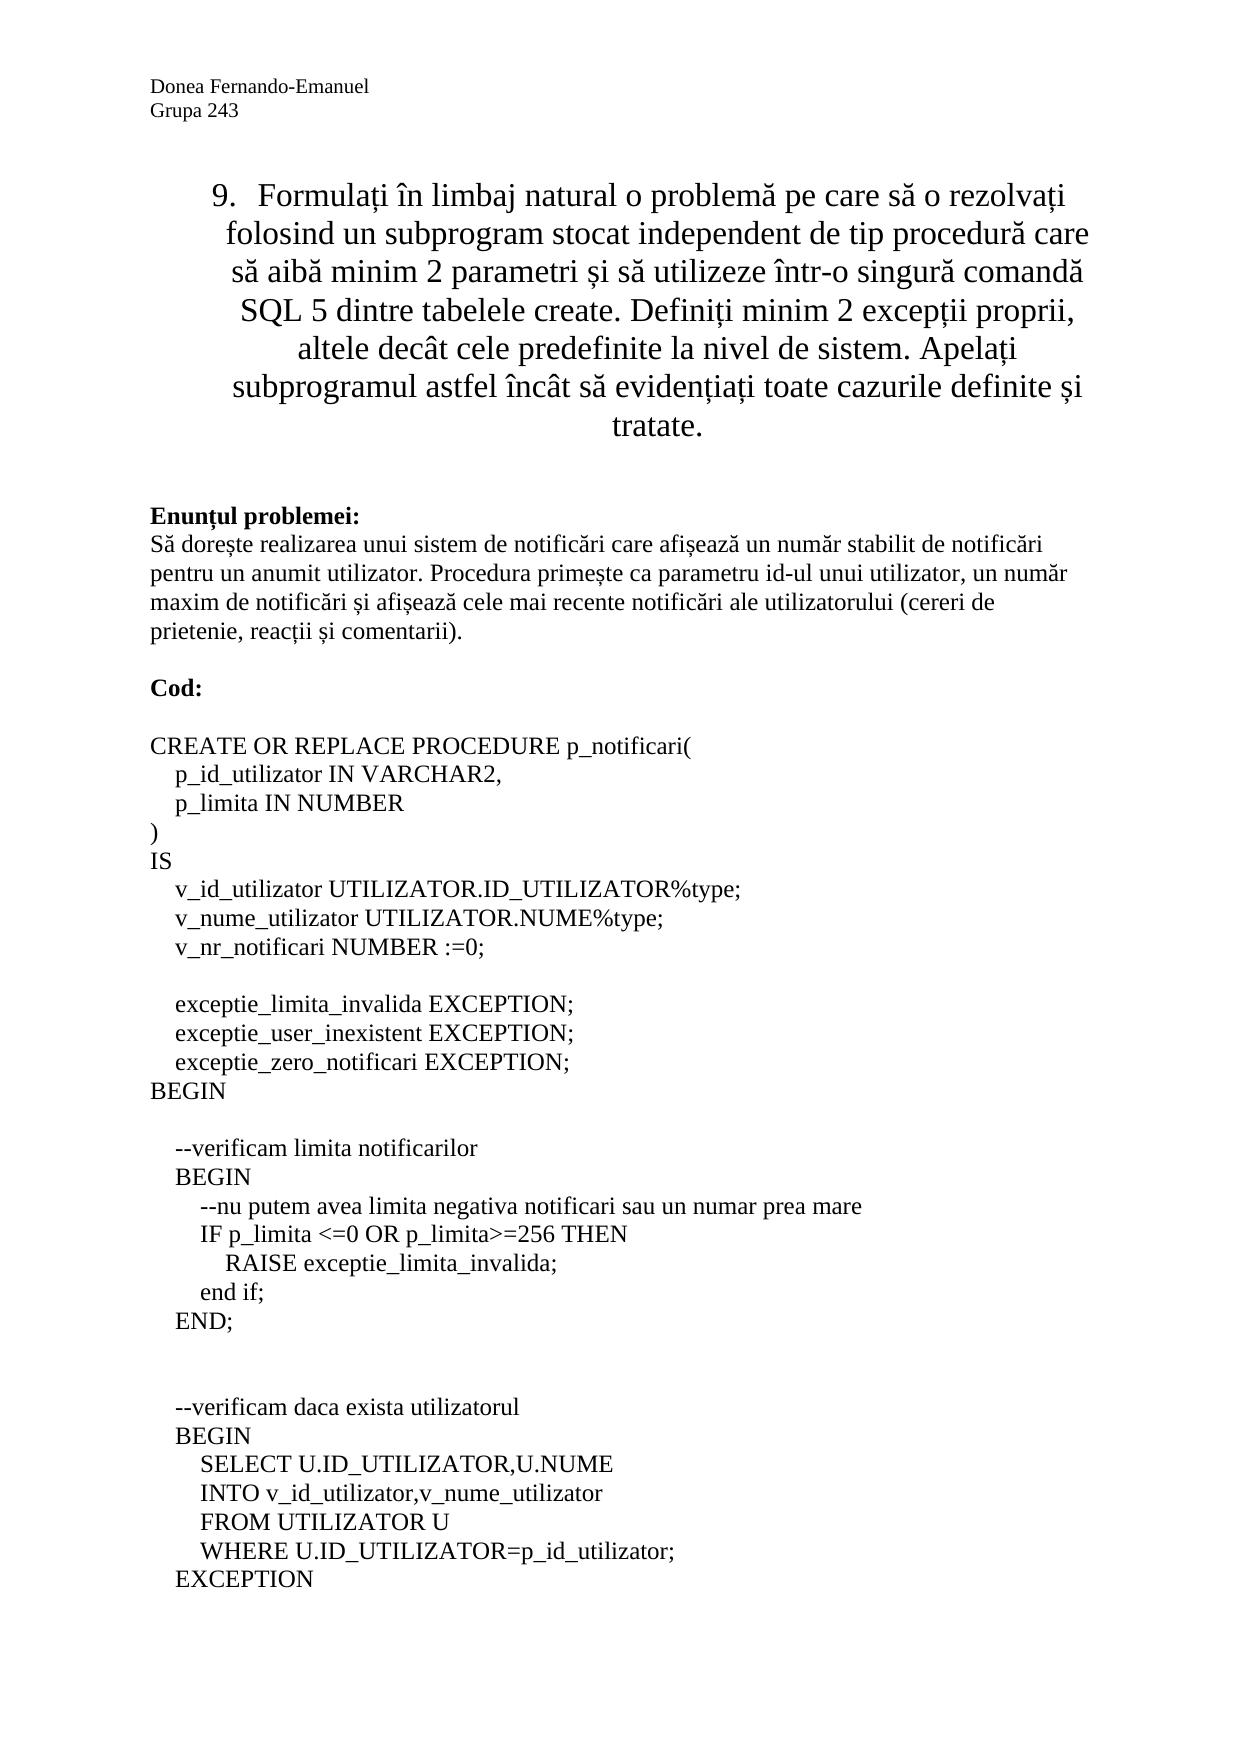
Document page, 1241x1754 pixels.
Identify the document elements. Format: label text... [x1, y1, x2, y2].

text CREATE OR REPLACE PROCEDURE p_notificari( [150, 731, 1090, 759]
text Enunțul problemei: [150, 501, 1090, 529]
text BEGIN [150, 1076, 1090, 1104]
text --verificam daca exista utilizatorul [150, 1392, 1090, 1421]
text IS [150, 846, 1090, 874]
text WHERE U.ID_UTILIZATOR=p_id_utilizator; [150, 1536, 1090, 1564]
text RAISE exceptie_limita_invalida; [150, 1248, 1090, 1277]
text p_id_utilizator IN VARCHAR2, [150, 759, 1090, 788]
text v_nume_utilizator UTILIZATOR.NUME%type; [150, 903, 1090, 932]
subtitle Formulați în limbaj natural o problemă pe care să o rezolvați folosind un subprogram stocat independent de tip procedură care să aibă minim 2 parametri și să utilizeze într-o singură comandă SQL 5 dintre tabelele create. Definiți minim 2 excepții proprii, altele decât cele predefinite la nivel de sistem. Apelați subprogramul astfel încât să evidențiați toate cazurile definite și tratate. [187, 175, 1090, 443]
text EXCEPTION [150, 1564, 1090, 1593]
text exceptie_limita_invalida EXCEPTION; [150, 989, 1090, 1018]
text v_id_utilizator UTILIZATOR.ID_UTILIZATOR%type; [150, 874, 1090, 903]
text p_limita IN NUMBER [150, 788, 1090, 817]
text ) [150, 817, 1090, 846]
text BEGIN [150, 1421, 1090, 1449]
text SELECT U.ID_UTILIZATOR,U.NUME [150, 1449, 1090, 1478]
text Cod: [150, 673, 1090, 702]
text IF p_limita <=0 OR p_limita>=256 THEN [150, 1219, 1090, 1248]
text FROM UTILIZATOR U [150, 1507, 1090, 1536]
text exceptie_zero_notificari EXCEPTION; [150, 1047, 1090, 1076]
text Să dorește realizarea unui sistem de notificări care afișează un număr stabilit de notificări pentru un anumit utilizator. Procedura primește ca parametru id-ul unui utilizator, un număr maxim de notificări și afișează cele mai recente notificări ale utilizatorului (cereri de prietenie, reacții și comentarii). [150, 529, 1090, 644]
text end if; [150, 1277, 1090, 1306]
text --nu putem avea limita negativa notificari sau un numar prea mare [150, 1191, 1090, 1219]
text INTO v_id_utilizator,v_nume_utilizator [150, 1478, 1090, 1507]
text v_nr_notificari NUMBER :=0; [150, 932, 1090, 961]
text exceptie_user_inexistent EXCEPTION; [150, 1018, 1090, 1047]
text --verificam limita notificarilor [150, 1133, 1090, 1162]
text BEGIN [150, 1162, 1090, 1191]
text END; [150, 1306, 1090, 1334]
